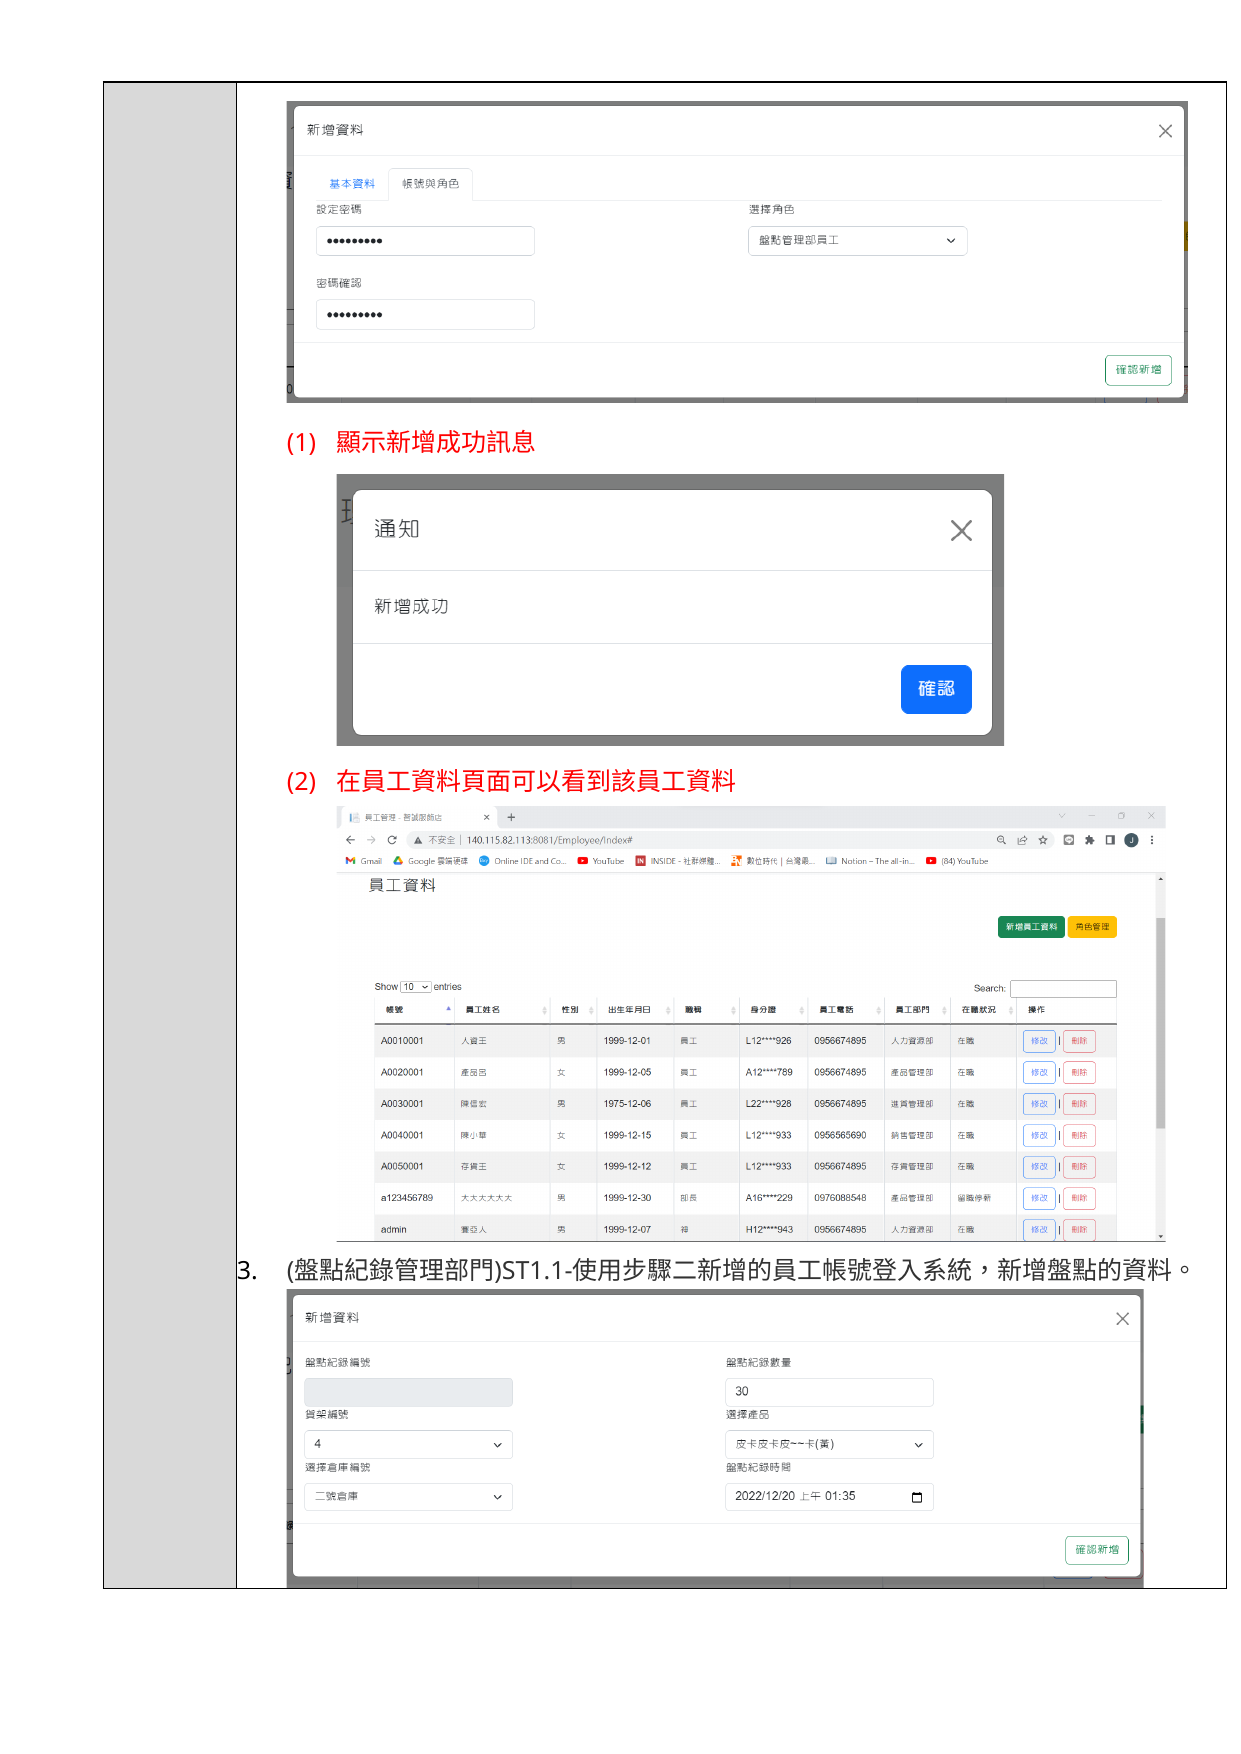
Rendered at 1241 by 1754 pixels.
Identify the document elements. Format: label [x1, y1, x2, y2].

picture [286, 1289, 1144, 1588]
picture [336, 806, 1166, 1242]
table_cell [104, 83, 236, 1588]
picture [336, 474, 1005, 746]
picture [286, 101, 1188, 403]
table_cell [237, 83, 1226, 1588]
